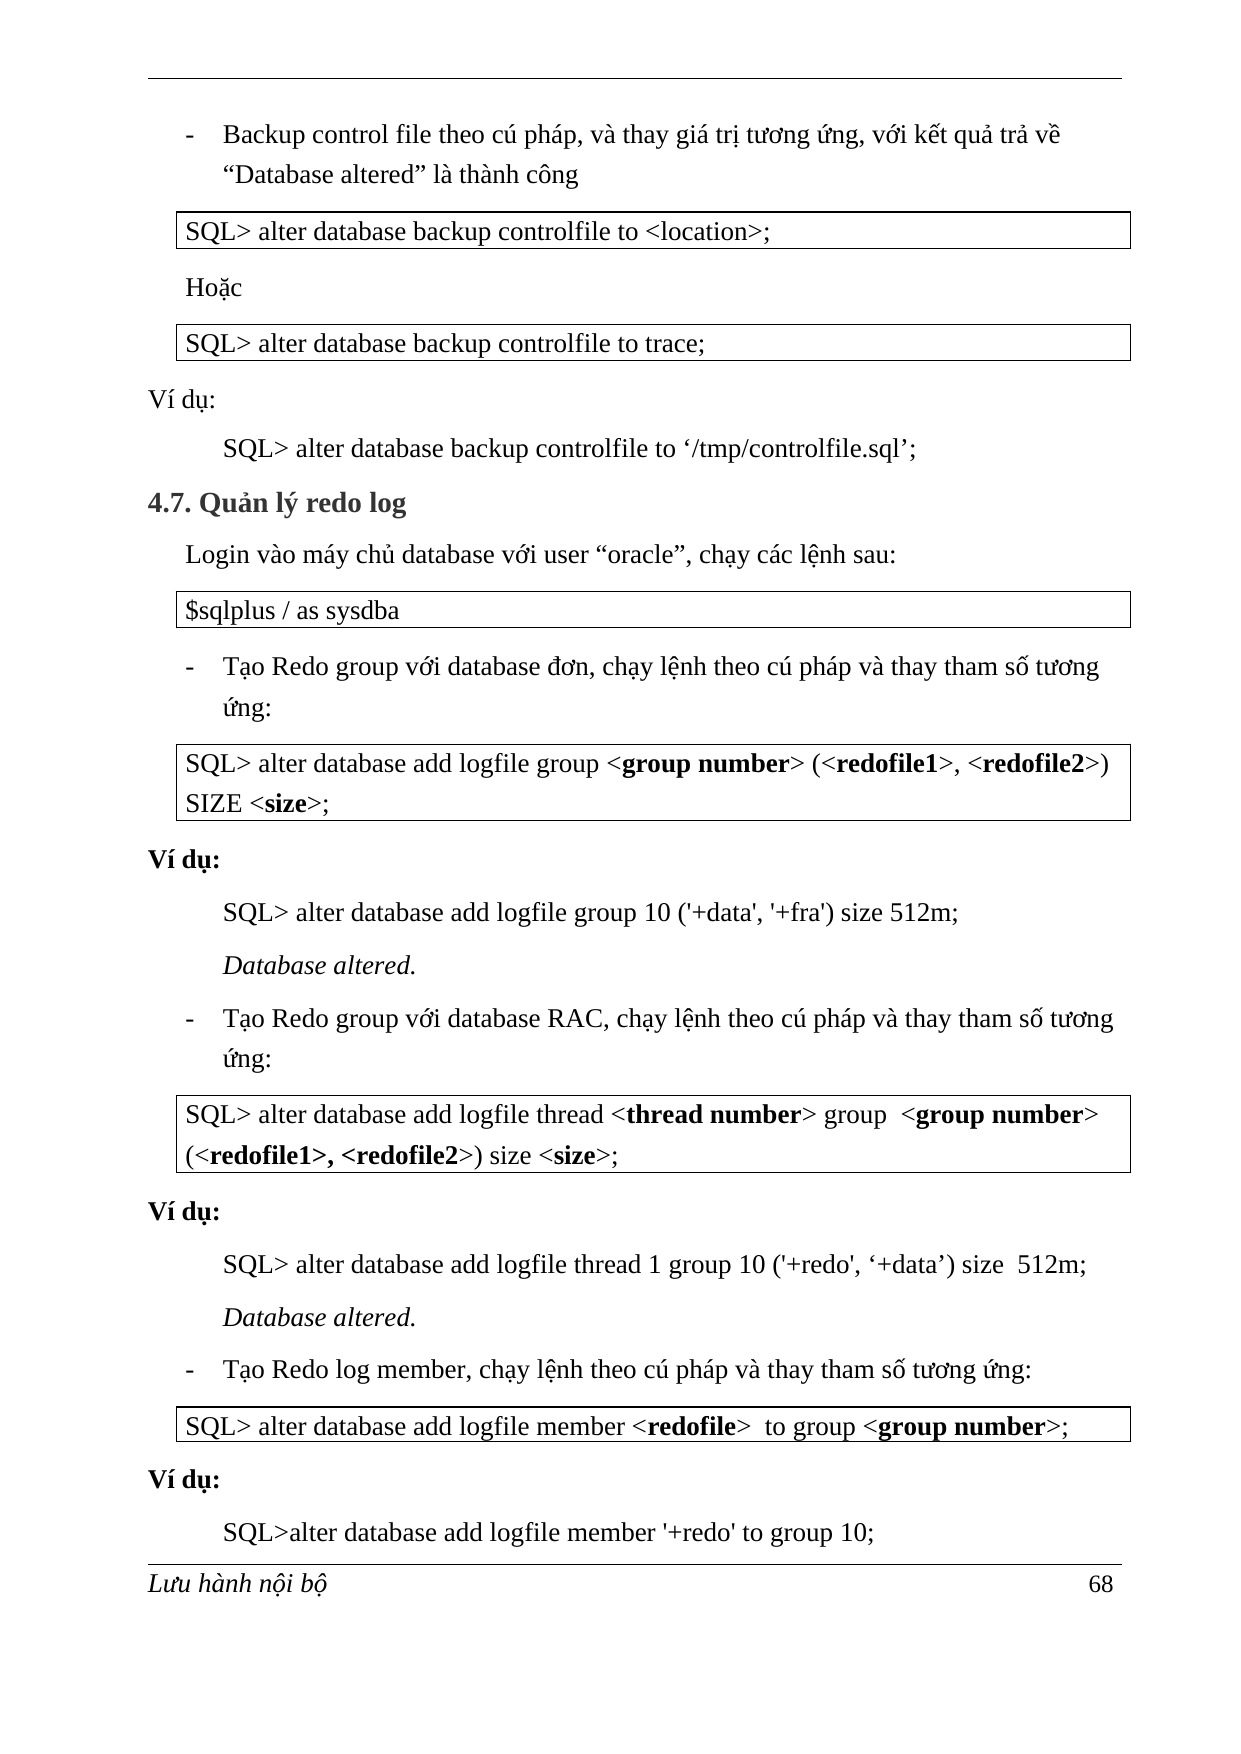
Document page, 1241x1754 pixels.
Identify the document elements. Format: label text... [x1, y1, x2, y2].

list Tạo Redo group với database đơn, chạy lệnh theo cú pháp và thay tham số tương ứng: [185, 650, 1122, 722]
text $sqlplus / as sysdba [177, 592, 1130, 627]
text SQL> alter database backup controlfile to <location>; [177, 213, 1130, 248]
text SQL> alter database add logfile group 10 ('+data', '+fra') size 512m; [148, 896, 1122, 927]
text SQL> alter database backup controlfile to trace; [177, 325, 1130, 360]
text Ví dụ: [148, 1463, 1122, 1495]
text SQL>alter database add logfile member '+redo' to group 10; [223, 1516, 1122, 1548]
text Login vào máy chủ database với user “oracle”, chạy các lệnh sau: [185, 538, 1122, 569]
list Backup control file theo cú pháp, và thay giá trị tương ứng, với kết quả trả về “Database altered” là thành công [185, 118, 1122, 190]
text Hoặc [185, 271, 1122, 302]
text SQL> alter database add logfile member <redofile> to group <group number>; [177, 1408, 1130, 1441]
text SQL> alter database add logfile thread 1 group 10 ('+redo', ‘+data’) size 512m; [223, 1248, 1122, 1279]
text Ví dụ: [148, 1195, 1122, 1226]
text Ví dụ: [148, 843, 1122, 874]
text SQL> alter database backup controlfile to ‘/tmp/controlfile.sql’; [148, 432, 1122, 464]
list Ví dụ: [148, 383, 1122, 414]
text SQL> alter database add logfile group <group number> (<redofile1>, <redofile2>) SIZE <size>; [177, 745, 1130, 820]
text Database altered. [223, 1301, 1122, 1332]
list Tạo Redo group với database RAC, chạy lệnh theo cú pháp và thay tham số tương ứng: [185, 1002, 1122, 1073]
text Database altered. [148, 949, 1122, 980]
text SQL> alter database add logfile thread <thread number> group <group number> (<redofile1>, <redofile2>) size <size>; [177, 1096, 1130, 1172]
list Tạo Redo log member, chạy lệnh theo cú pháp và thay tham số tương ứng: [185, 1353, 1122, 1385]
subtitle 4.7. Quản lý redo log [148, 485, 1122, 519]
